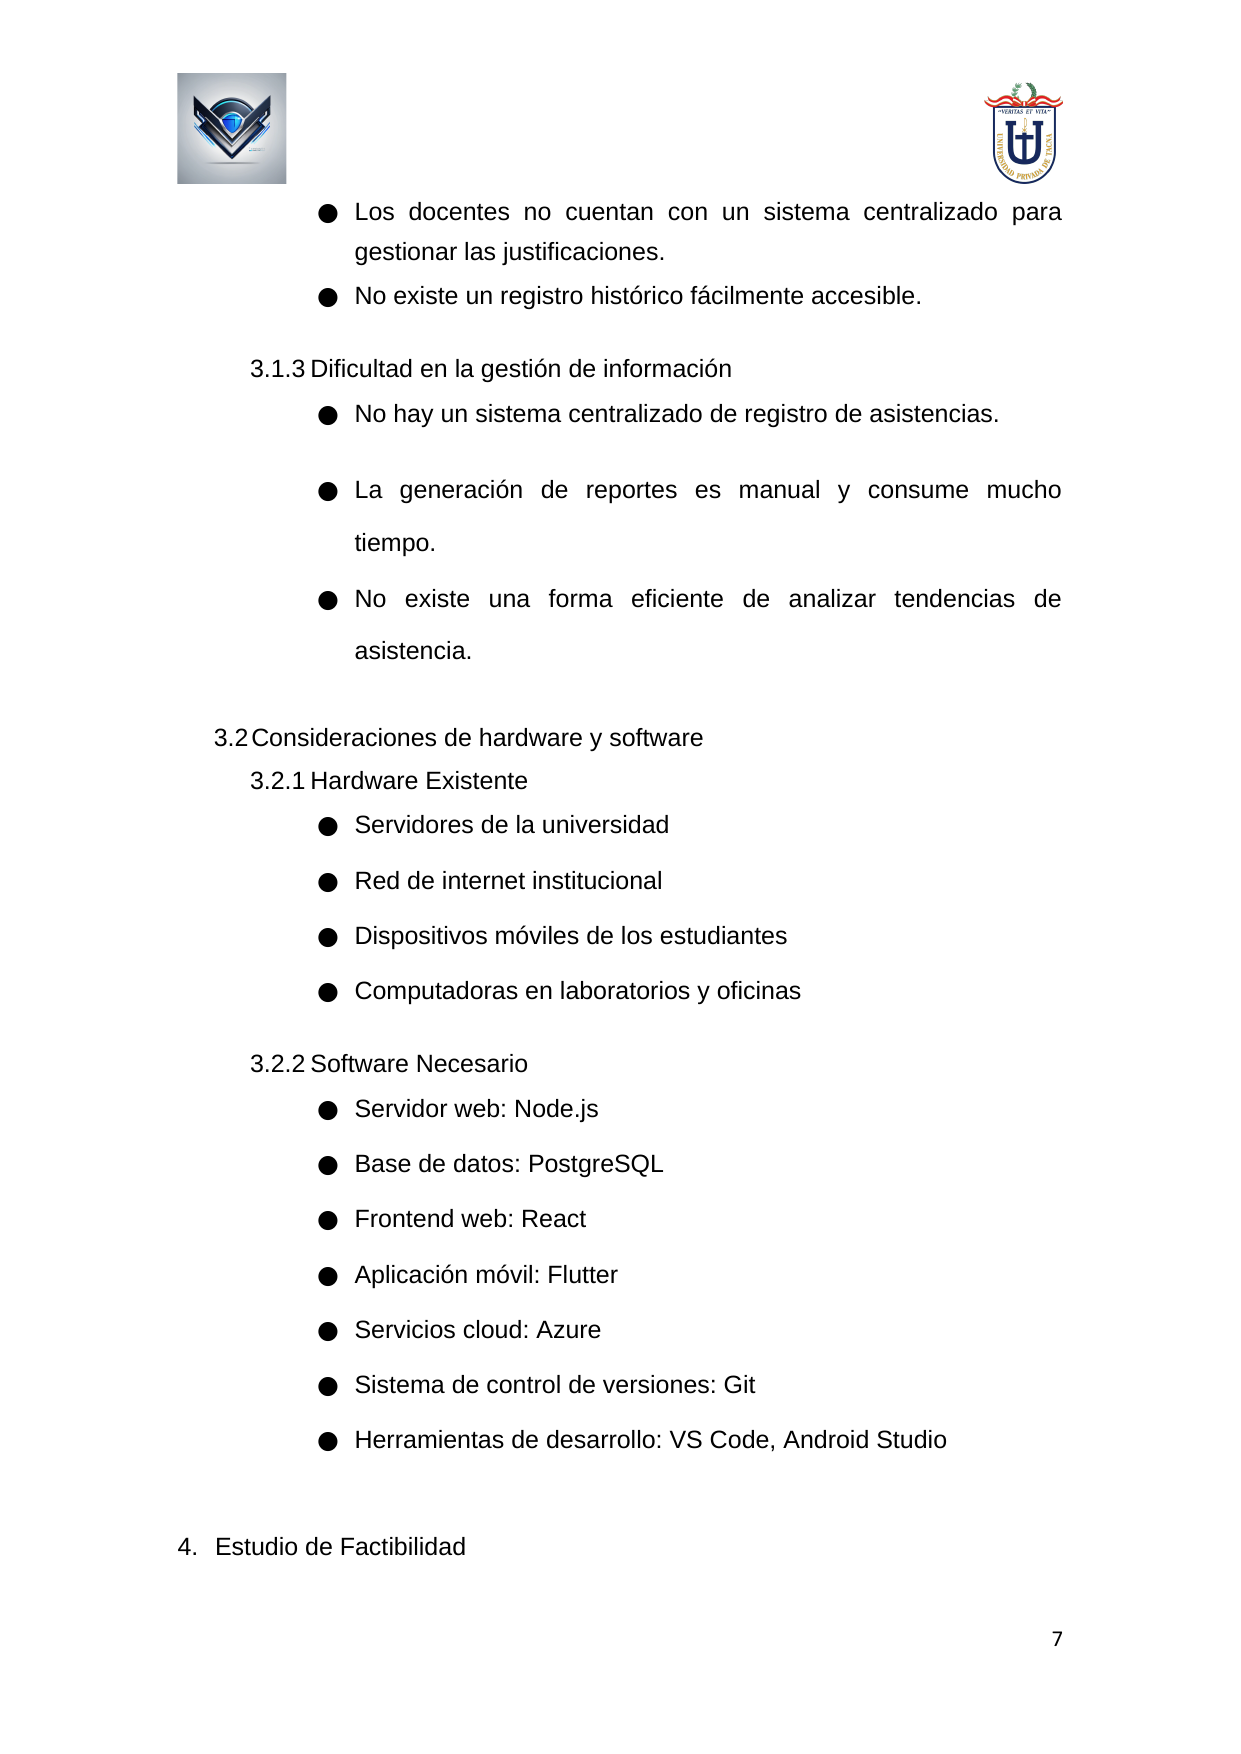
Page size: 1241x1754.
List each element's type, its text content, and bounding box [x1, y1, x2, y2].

picture [984, 82, 1063, 184]
list Base de datos: PostgreSQL [317, 1135, 1063, 1187]
list No hay un sistema centralizado de registro de asistencias. [317, 385, 1063, 436]
list Servicios cloud: Azure [317, 1301, 1063, 1353]
list La generación de reportes es manual y consume mucho tiempo. [317, 462, 1063, 556]
list Servidor web: Node.js [317, 1080, 1063, 1131]
list Red de internet institucional [317, 852, 1063, 903]
picture [177, 73, 287, 184]
list Software Necesario [250, 1049, 1063, 1078]
list Aplicación móvil: Flutter [317, 1246, 1063, 1297]
list Dificultad en la gestión de información [250, 354, 1063, 383]
list Frontend web: React [317, 1191, 1063, 1242]
list Hardware Existente [250, 766, 1063, 794]
list Herramientas de desarrollo: VS Code, Android Studio [317, 1412, 1063, 1463]
list Sistema de control de versiones: Git [317, 1357, 1063, 1408]
list Computadoras en laboratorios y oficinas [317, 963, 1063, 1014]
list No existe una forma eficiente de analizar tendencias de asistencia. [317, 571, 1063, 665]
list Los docentes no cuentan con un sistema centralizado para gestionar las justificaciones. [317, 183, 1063, 265]
list Estudio de Factibilidad [177, 1532, 1063, 1560]
list No existe un registro histórico fácilmente accesible. [317, 268, 1063, 319]
list Servidores de la universidad [317, 797, 1063, 848]
list Consideraciones de hardware y software [213, 723, 1063, 751]
list Dispositivos móviles de los estudiantes [317, 907, 1063, 959]
